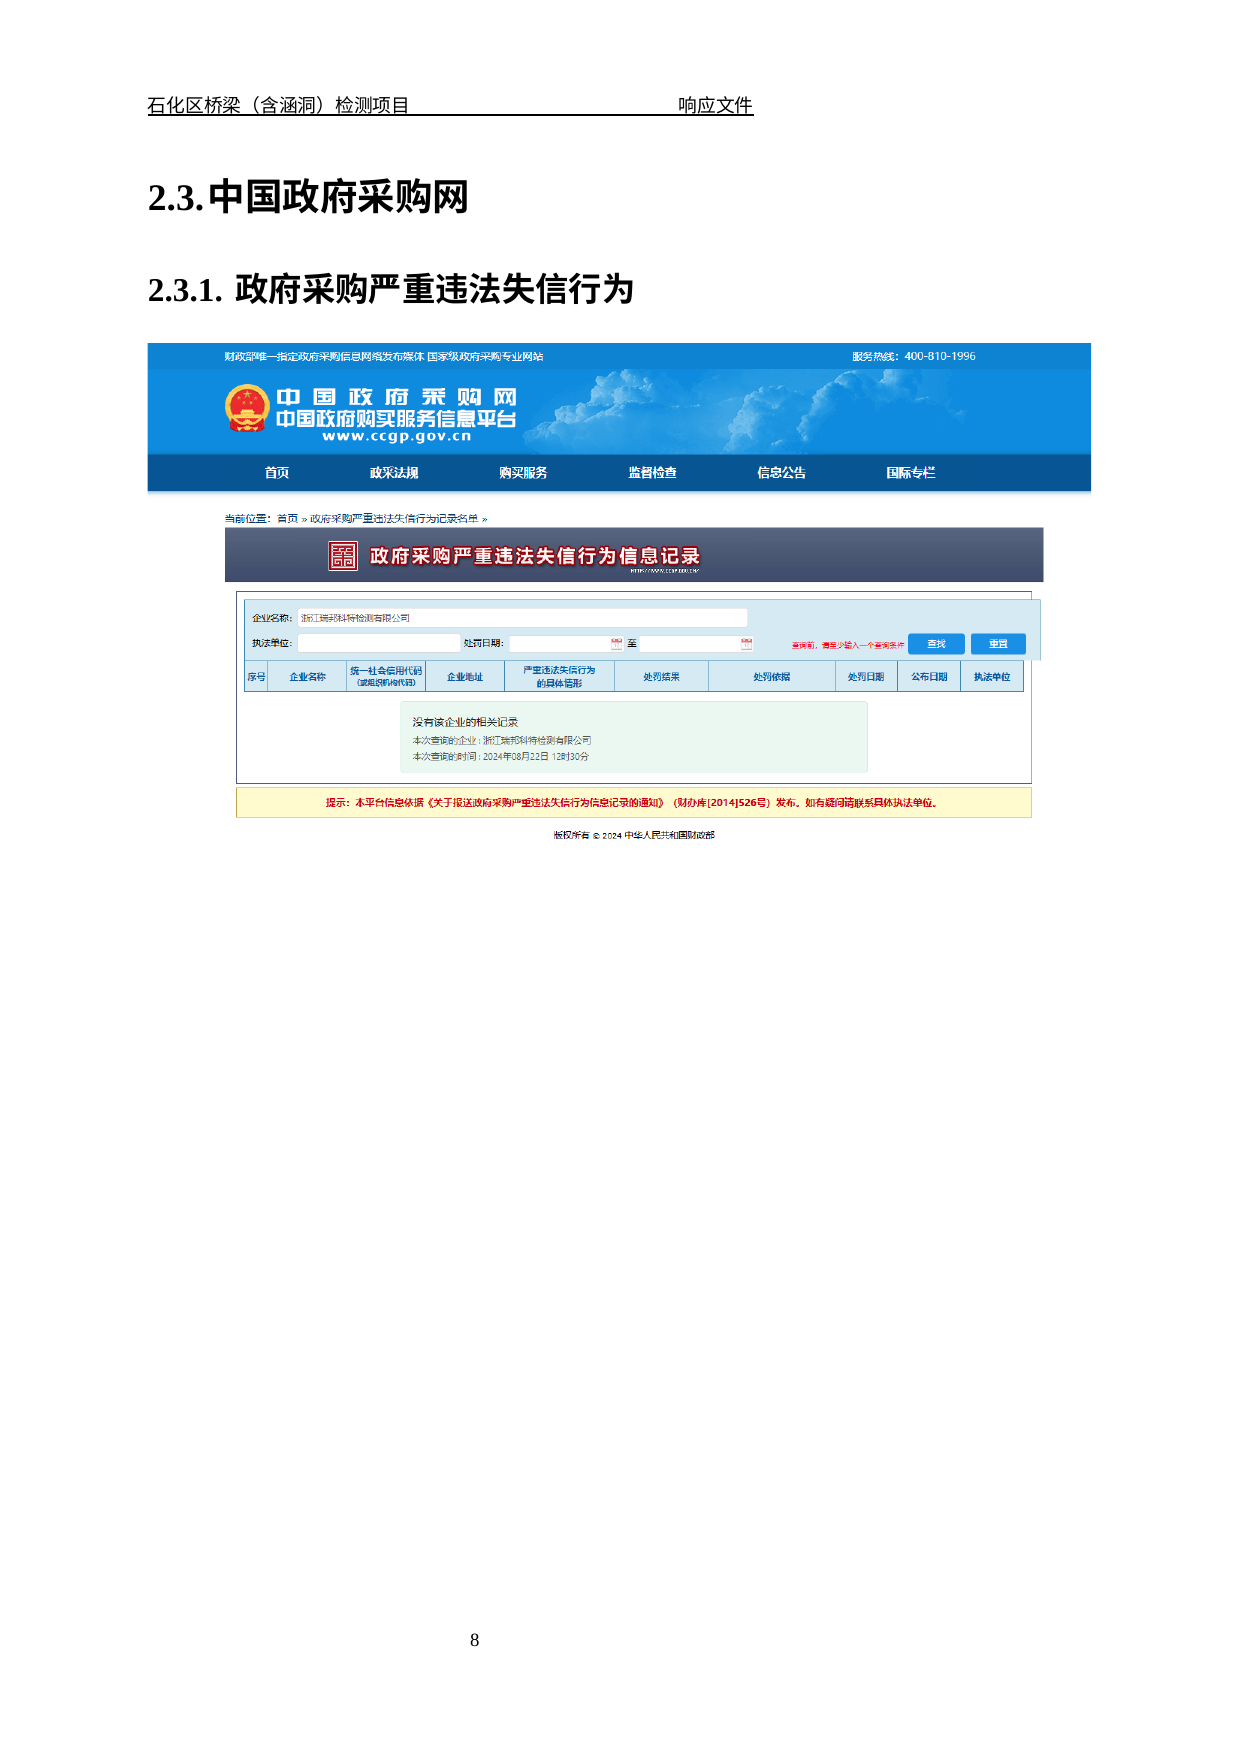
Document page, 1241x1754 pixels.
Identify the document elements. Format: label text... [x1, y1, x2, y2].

picture [147, 343, 1092, 887]
subtitle 政府采购严重违法失信行为 [148, 254, 1093, 319]
subtitle 中国政府采购网 [148, 162, 1093, 227]
